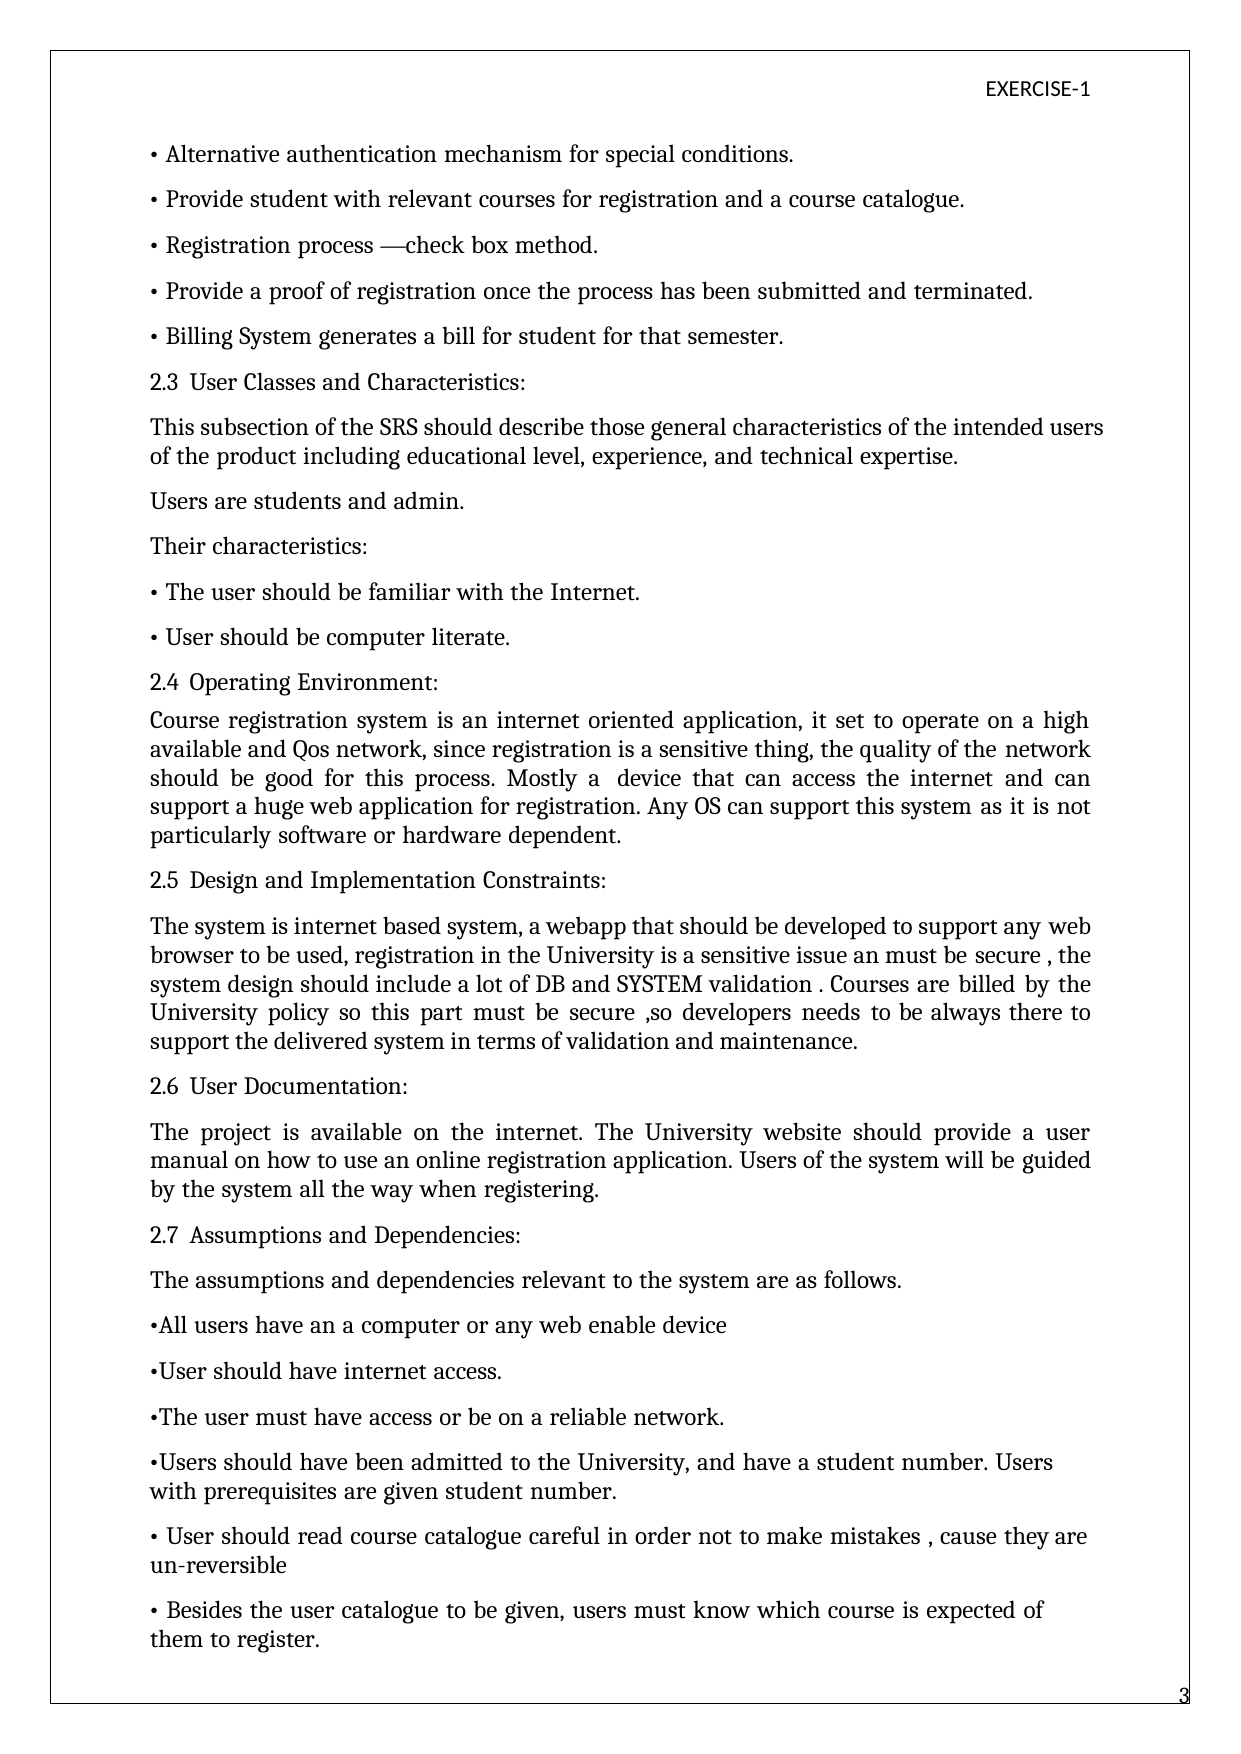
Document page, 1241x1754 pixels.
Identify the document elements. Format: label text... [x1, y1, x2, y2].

list User Classes and Characteristics: [150, 367, 1188, 396]
text Users are students and admin. Their characteristics: [150, 487, 478, 561]
text Course registration system is an internet oriented application, it set to operate on a high available and Qos network, since registration is a sensitive thing, the quality of the network should be good for this process. Mostly a device that can access the internet and can support a huge web application for registration. Any OS can support this system as it is not particularly software or hardware dependent. [150, 706, 1091, 850]
list Billing System generates a bill for student for that semester. [150, 322, 1188, 351]
list Provide student with relevant courses for registration and a course catalogue. [150, 185, 1188, 214]
list Besides the user catalogue to be given, users must know which course is expected of them to register. [150, 1596, 1091, 1653]
list Alternative authentication mechanism for special conditions. [150, 139, 1188, 168]
list Users should have been admitted to the University, and have a student number. Users with prerequisites are given student number. [150, 1448, 1091, 1505]
list Assumptions and Dependencies: [150, 1221, 1188, 1249]
list All users have an a computer or any web enable device [150, 1311, 1188, 1340]
text The assumptions and dependencies relevant to the system are as follows. [150, 1266, 1188, 1295]
text The project is available on the internet. The University website should provide a user manual on how to use an online registration application. Users of the system will be guided by the system all the way when registering. [150, 1118, 1091, 1204]
list Provide a proof of registration once the process has been submitted and terminated. [150, 277, 1188, 305]
list User Documentation: [150, 1072, 1188, 1101]
list User should read course catalogue careful in order not to make mistakes , cause they are un-reversible [150, 1522, 1091, 1579]
list User should be computer literate. [150, 622, 1188, 651]
list Design and Implementation Constraints: [150, 866, 1188, 895]
text This subsection of the SRS should describe those general characteristics of the intended users of the product including educational level, experience, and technical expertise. [150, 413, 1120, 470]
list User should have internet access. [150, 1357, 1188, 1386]
list Registration process —check box method. [150, 231, 1188, 260]
list The user should be familiar with the Internet. [150, 577, 1188, 606]
text The system is internet based system, a webapp that should be developed to support any web browser to be used, registration in the University is a sensitive issue an must be secure , the system design should include a lot of DB and SYSTEM validation . Courses are billed by the University policy so this part must be secure ,so developers needs to be always there to support the delivered system in terms of validation and maintenance. [150, 912, 1091, 1056]
list Operating Environment: [150, 668, 1188, 697]
list The user must have access or be on a reliable network. [150, 1402, 1188, 1431]
